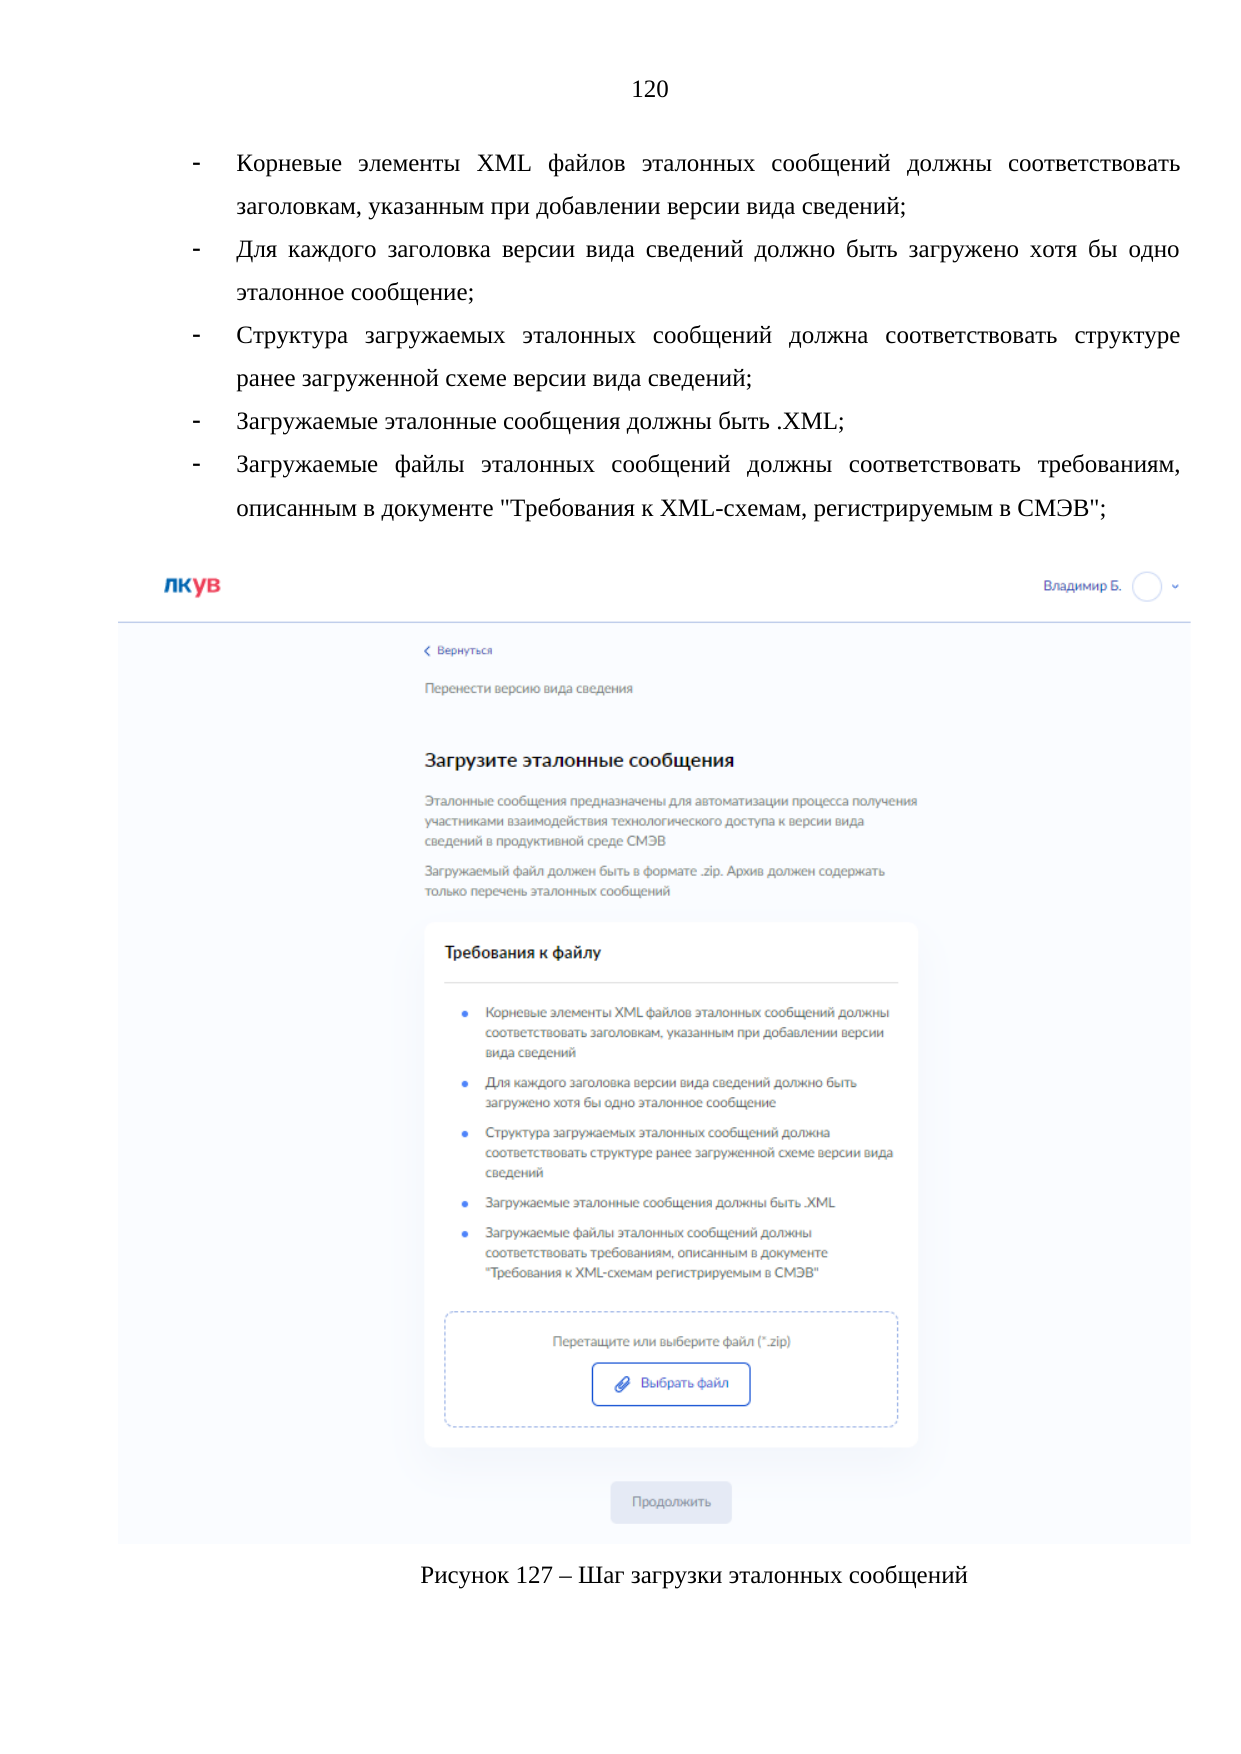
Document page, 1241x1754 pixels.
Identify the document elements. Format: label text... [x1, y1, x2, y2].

text Для каждого заголовка версии вида сведений должно быть загружено хотя бы одно эталонное сообщение; [192, 234, 1181, 306]
text Рисунок 127 – Шаг загрузки эталонных сообщений [118, 1561, 1181, 1589]
picture [118, 568, 1191, 1544]
text Корневые элементы XML файлов эталонных сообщений должны соответствовать заголовкам, указанным при добавлении версии вида сведений; [192, 148, 1181, 219]
text Загружаемые эталонные сообщения должны быть .XML; [192, 406, 1181, 435]
text Структура загружаемых эталонных сообщений должна соответствовать структуре ранее загруженной схеме версии вида сведений; [192, 320, 1181, 392]
text Загружаемые файлы эталонных сообщений должны соответствовать требованиям, описанным в документе "Требования к XML-схемам, регистрируемым в СМЭВ"; [192, 449, 1181, 521]
